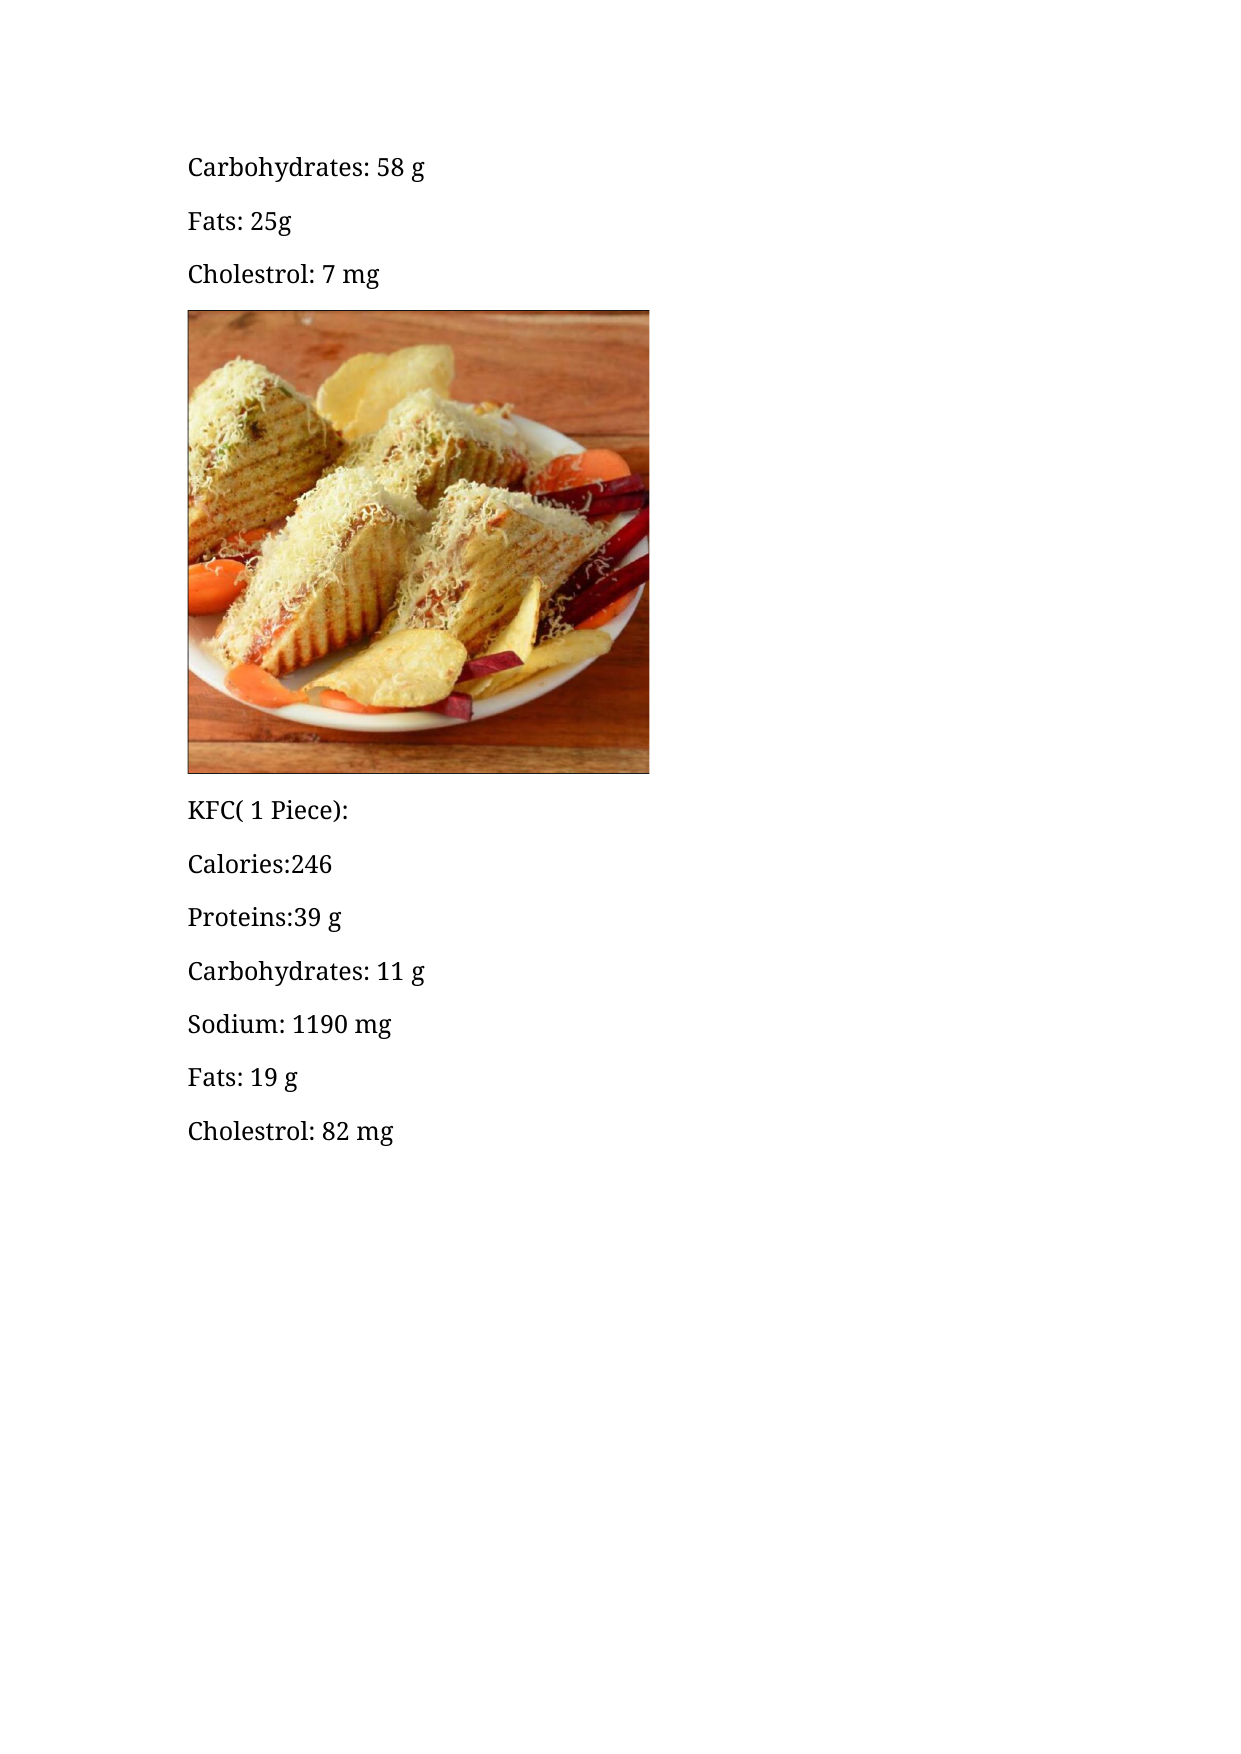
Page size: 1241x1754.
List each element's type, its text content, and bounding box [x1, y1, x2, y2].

text Proteins:39 g [187, 900, 1090, 934]
text Carbohydrates: 58 g [187, 150, 1090, 184]
text Cholestrol: 7 mg [187, 257, 1090, 291]
text Fats: 19 g [187, 1060, 1090, 1094]
text Carbohydrates: 11 g [187, 953, 1090, 987]
text Cholestrol: 82 mg [187, 1113, 1090, 1148]
text Calories:246 [187, 846, 1090, 880]
text Sodium: 1190 mg [187, 1007, 1090, 1041]
text Fats: 25g [187, 203, 1090, 237]
text KFC( 1 Piece): [187, 793, 1090, 827]
picture [187, 310, 650, 774]
